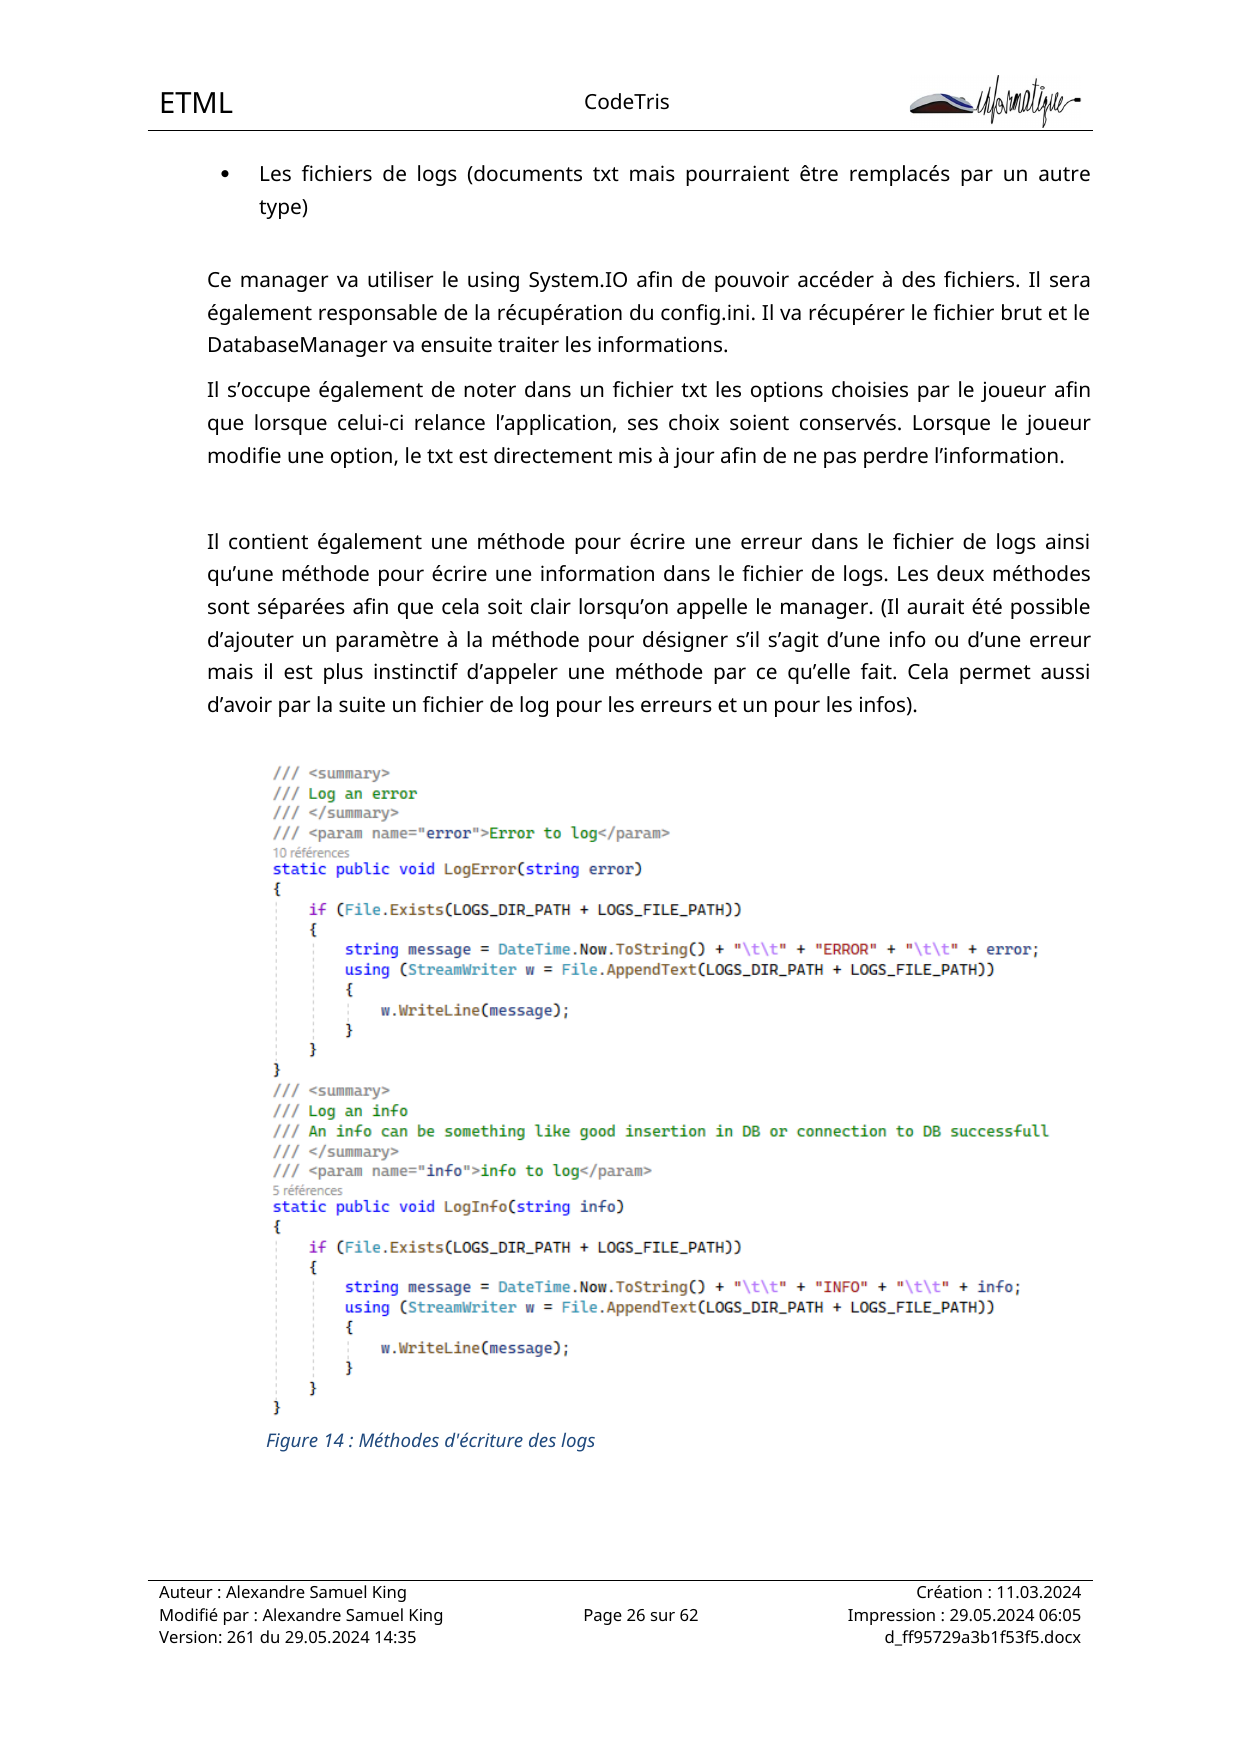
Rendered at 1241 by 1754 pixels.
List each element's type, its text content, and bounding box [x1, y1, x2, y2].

text Il contient également une méthode pour écrire une erreur dans le fichier de logs ainsi qu’une méthode pour écrire une information dans le fichier de logs. Les deux méthodes sont séparées afin que cela soit clair lorsqu’on appelle le manager. (Il aurait été possible d’ajouter un paramètre à la méthode pour désigner s’il s’agit d’une info ou d’une erreur mais il est plus instinctif d’appeler une méthode par ce qu’elle fait. Cela permet aussi d’avoir par la suite un fichier de log pour les erreurs et un pour les infos). [207, 527, 1092, 718]
picture [265, 763, 1058, 1418]
text Ce manager va utiliser le using System.IO afin de pouvoir accéder à des fichiers. Il sera également responsable de la récupération du config.ini. Il va récupérer le fichier brut et le DatabaseManager va ensuite traiter les informations. [207, 265, 1092, 359]
text Il s’occupe également de noter dans un fichier txt les options choisies par le joueur afin que lorsque celui-ci relance l’application, ses choix soient conservés. Lorsque le joueur modifie une option, le txt est directement mis à jour afin de ne pas perdre l’information. [207, 376, 1092, 469]
list Les fichiers de logs (documents txt mais pourraient être remplacés par un autre type) [221, 159, 1092, 220]
picture [909, 75, 1082, 128]
